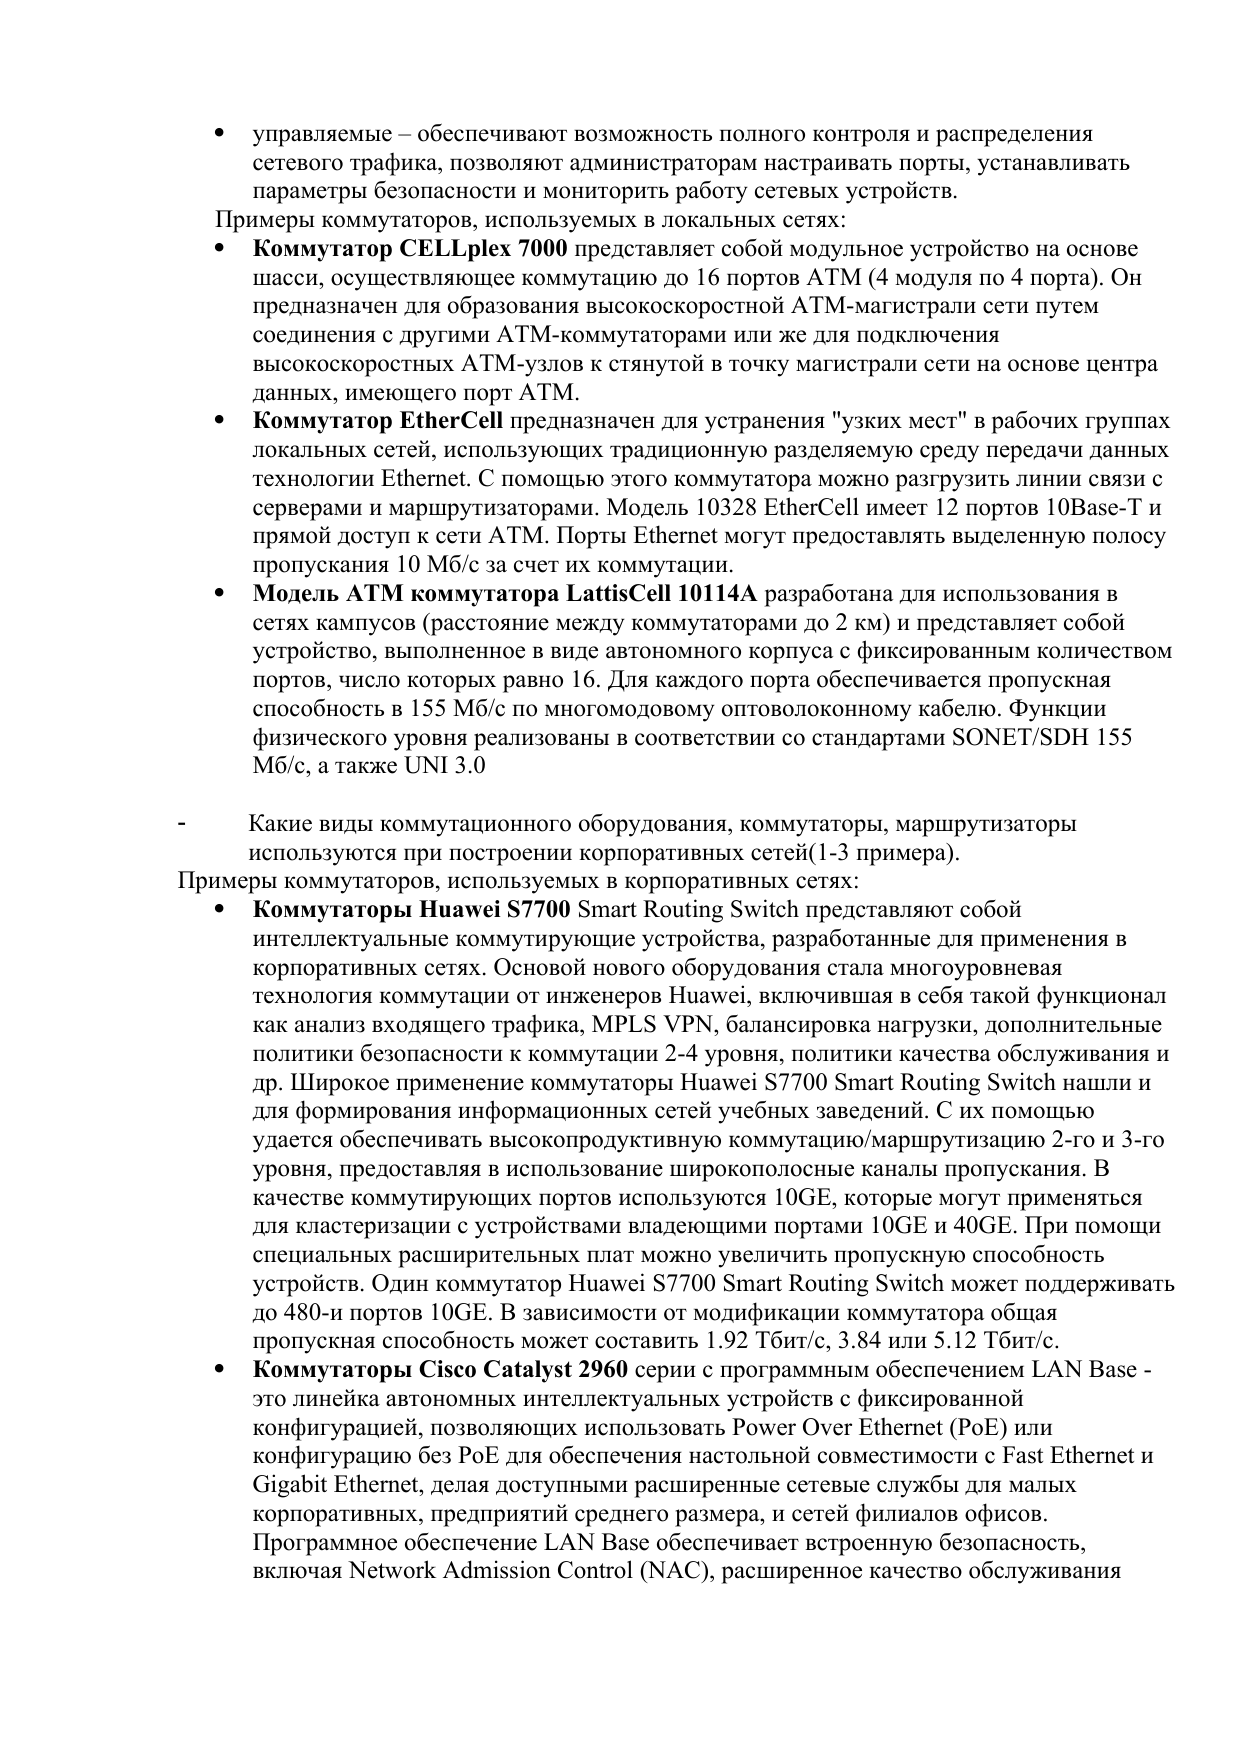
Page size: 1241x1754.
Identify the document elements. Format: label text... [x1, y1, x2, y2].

list Модель ATM коммутатора LattisCell 10114A разработана для использования в сетях кампусов (расстояние между коммутаторами до 2 км) и представляет собой устройство, выполненное в виде автономного корпуса с фиксированным количеством портов, число которых равно 16. Для каждого порта обеспечивается пропускная способность в 155 Мб/с по многомодовому оптоволоконному кабелю. Функции физического уровня реализованы в соответствии со стандартами SONET/SDH 155 Мб/с, а также UNI 3.0 [215, 578, 1181, 779]
list Какие виды коммутационного оборудования, коммутаторы, маршрутизаторы используются при построении корпоративных сетей(1-3 примера). [177, 808, 1181, 866]
text Примеры коммутаторов, используемых в локальных сетях: [215, 204, 1181, 233]
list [215, 1354, 1181, 1584]
list Коммутаторы Huawei S7700 Smart Routing Switch представляют собой интеллектуальные коммутирующие устройства, разработанные для применения в корпоративных сетях. Основой нового оборудования стала многоуровневая технология коммутации от инженеров Huawei, включившая в себя такой функционал как анализ входящего трафика, MPLS VPN, балансировка нагрузки, дополнительные политики безопасности к коммутации 2-4 уровня, политики качества обслуживания и др. Широкое применение коммутаторы Huawei S7700 Smart Routing Switch нашли и для формирования информационных сетей учебных заведений. С их помощью удается обеспечивать высокопродуктивную коммутацию/маршрутизацию 2-го и 3-го уровня, предоставляя в использование широкополосные каналы пропускания. В качестве коммутирующих портов используются 10GE, которые могут применяться для кластеризации с устройствами владеющими портами 10GE и 40GE. При помощи специальных расширительных плат можно увеличить пропускную способность устройств. Один коммутатор Huawei S7700 Smart Routing Switch может поддерживать до 480-и портов 10GE. В зависимости от модификации коммутатора общая пропускная способность может составить 1.92 Тбит/с, 3.84 или 5.12 Тбит/с. [215, 894, 1181, 1354]
text Примеры коммутаторов, используемых в корпоративных сетях: [177, 866, 1181, 894]
list управляемые – обеспечивают возможность полного контроля и распределения сетевого трафика, позволяют администраторам настраивать порты, устанавливать параметры безопасности и мониторить работу сетевых устройств. [215, 118, 1181, 204]
list Коммутатор EtherCell предназначен для устранения "узких мест" в рабочих группах локальных сетей, использующих традиционную разделяемую среду передачи данных технологии Ethernet. С помощью этого коммутатора можно разгрузить линии связи с серверами и маршрутизаторами. Модель 10328 EtherCell имеет 12 портов 10Base-T и прямой доступ к сети ATM. Порты Ethernet могут предоставлять выделенную полосу пропускания 10 Мб/с за счет их коммутации. [215, 406, 1181, 578]
list Коммутатор CELLplex 7000 представляет собой модульное устройство на основе шасси, осуществляющее коммутацию до 16 портов ATM (4 модуля по 4 порта). Он предназначен для образования высокоскоростной ATM-магистрали сети путем соединения с другими ATM-коммутаторами или же для подключения высокоскоростных ATM-узлов к стянутой в точку магистрали сети на основе центра данных, имеющего порт ATM. [215, 233, 1181, 406]
